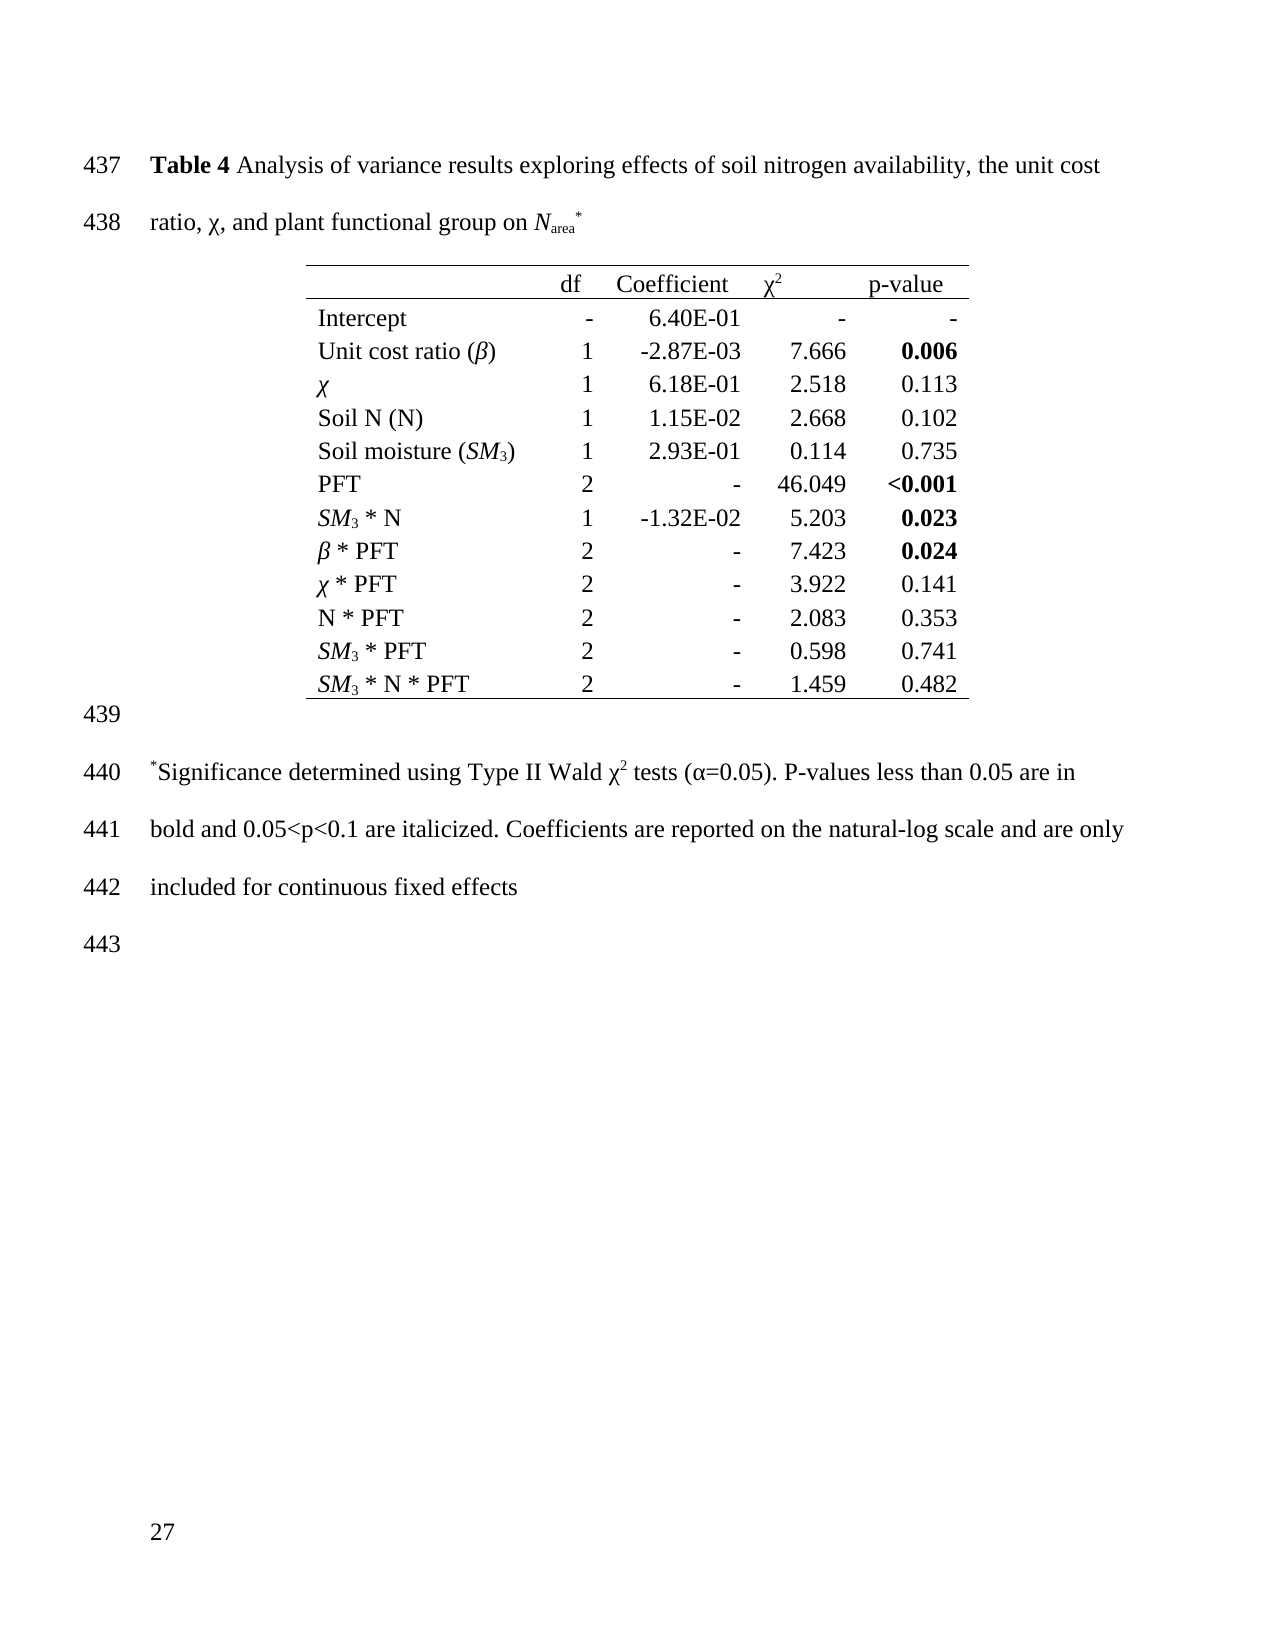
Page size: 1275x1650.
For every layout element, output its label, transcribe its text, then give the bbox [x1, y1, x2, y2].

table_cell 0.741 [857, 632, 969, 665]
table_cell 2 [549, 532, 605, 565]
table_cell 2 [549, 632, 605, 665]
table_cell - [605, 532, 752, 565]
table_cell β * PFT [306, 532, 549, 565]
table_cell - [605, 465, 752, 498]
table_cell N * PFT [306, 598, 549, 632]
table_header Coefficient [605, 266, 752, 298]
table_cell 0.598 [752, 632, 857, 665]
table_cell χ * PFT [306, 565, 549, 598]
table_cell 1 [549, 398, 605, 432]
table_cell χ [306, 365, 549, 398]
table_cell Soil moisture (SM3) [306, 432, 549, 465]
table_header df [549, 266, 605, 298]
table_cell - [605, 565, 752, 598]
table_cell 0.023 [857, 498, 969, 532]
table_cell 1 [549, 432, 605, 465]
table_cell 2.93E-01 [605, 432, 752, 465]
table_cell 2.518 [752, 365, 857, 398]
table_cell Unit cost ratio (β) [306, 332, 549, 365]
table_cell Intercept [306, 299, 549, 332]
table_cell 1 [549, 332, 605, 365]
table_cell -2.87E-03 [605, 332, 752, 365]
table_cell Soil N (N) [306, 398, 549, 432]
table_cell - [549, 299, 605, 332]
table_cell SM3 * N [306, 498, 549, 532]
table_cell - [605, 665, 752, 698]
text Table 4 Analysis of variance results exploring effects of soil nitrogen availability, the unit cost ratio, χ, and plant functional group on Narea* [150, 150, 1125, 236]
table_cell 0.102 [857, 398, 969, 432]
table_cell - [857, 299, 969, 332]
table_cell 0.024 [857, 532, 969, 565]
table_cell 0.141 [857, 565, 969, 598]
table_header χ2 [752, 266, 857, 298]
table_header [306, 266, 549, 298]
table_cell 1.459 [752, 665, 857, 698]
table_cell 1 [549, 365, 605, 398]
table_cell - [605, 632, 752, 665]
table_cell 0.353 [857, 598, 969, 632]
table_cell 46.049 [752, 465, 857, 498]
table_cell SM3 * N * PFT [306, 665, 549, 698]
table_cell 2 [549, 465, 605, 498]
table_cell SM3 * PFT [306, 632, 549, 665]
table_cell 6.40E-01 [605, 299, 752, 332]
table_header p-value [857, 266, 969, 298]
table_cell 2.668 [752, 398, 857, 432]
table_cell 0.006 [857, 332, 969, 365]
table_cell -1.32E-02 [605, 498, 752, 532]
table_cell 2.083 [752, 598, 857, 632]
table_cell 5.203 [752, 498, 857, 532]
table_cell - [605, 598, 752, 632]
table_cell - [752, 299, 857, 332]
table_cell 7.423 [752, 532, 857, 565]
text *Significance determined using Type II Wald χ2 tests (α=0.05). P-values less than 0.05 are in bold and 0.05<p<0.1 are italicized. Coefficients are reported on the natural-log scale and are only included for continuous fixed effects [150, 757, 1125, 901]
table_cell 0.114 [752, 432, 857, 465]
table_cell 7.666 [752, 332, 857, 365]
table_cell 2 [549, 598, 605, 632]
table_cell 0.482 [857, 665, 969, 698]
table_cell 0.113 [857, 365, 969, 398]
table_cell 0.735 [857, 432, 969, 465]
table_cell 1 [549, 498, 605, 532]
table_cell PFT [306, 465, 549, 498]
table_cell 2 [549, 665, 605, 698]
table_cell <0.001 [857, 465, 969, 498]
table_cell 2 [549, 565, 605, 598]
table_cell 3.922 [752, 565, 857, 598]
table_cell 6.18E-01 [605, 365, 752, 398]
table_cell 1.15E-02 [605, 398, 752, 432]
